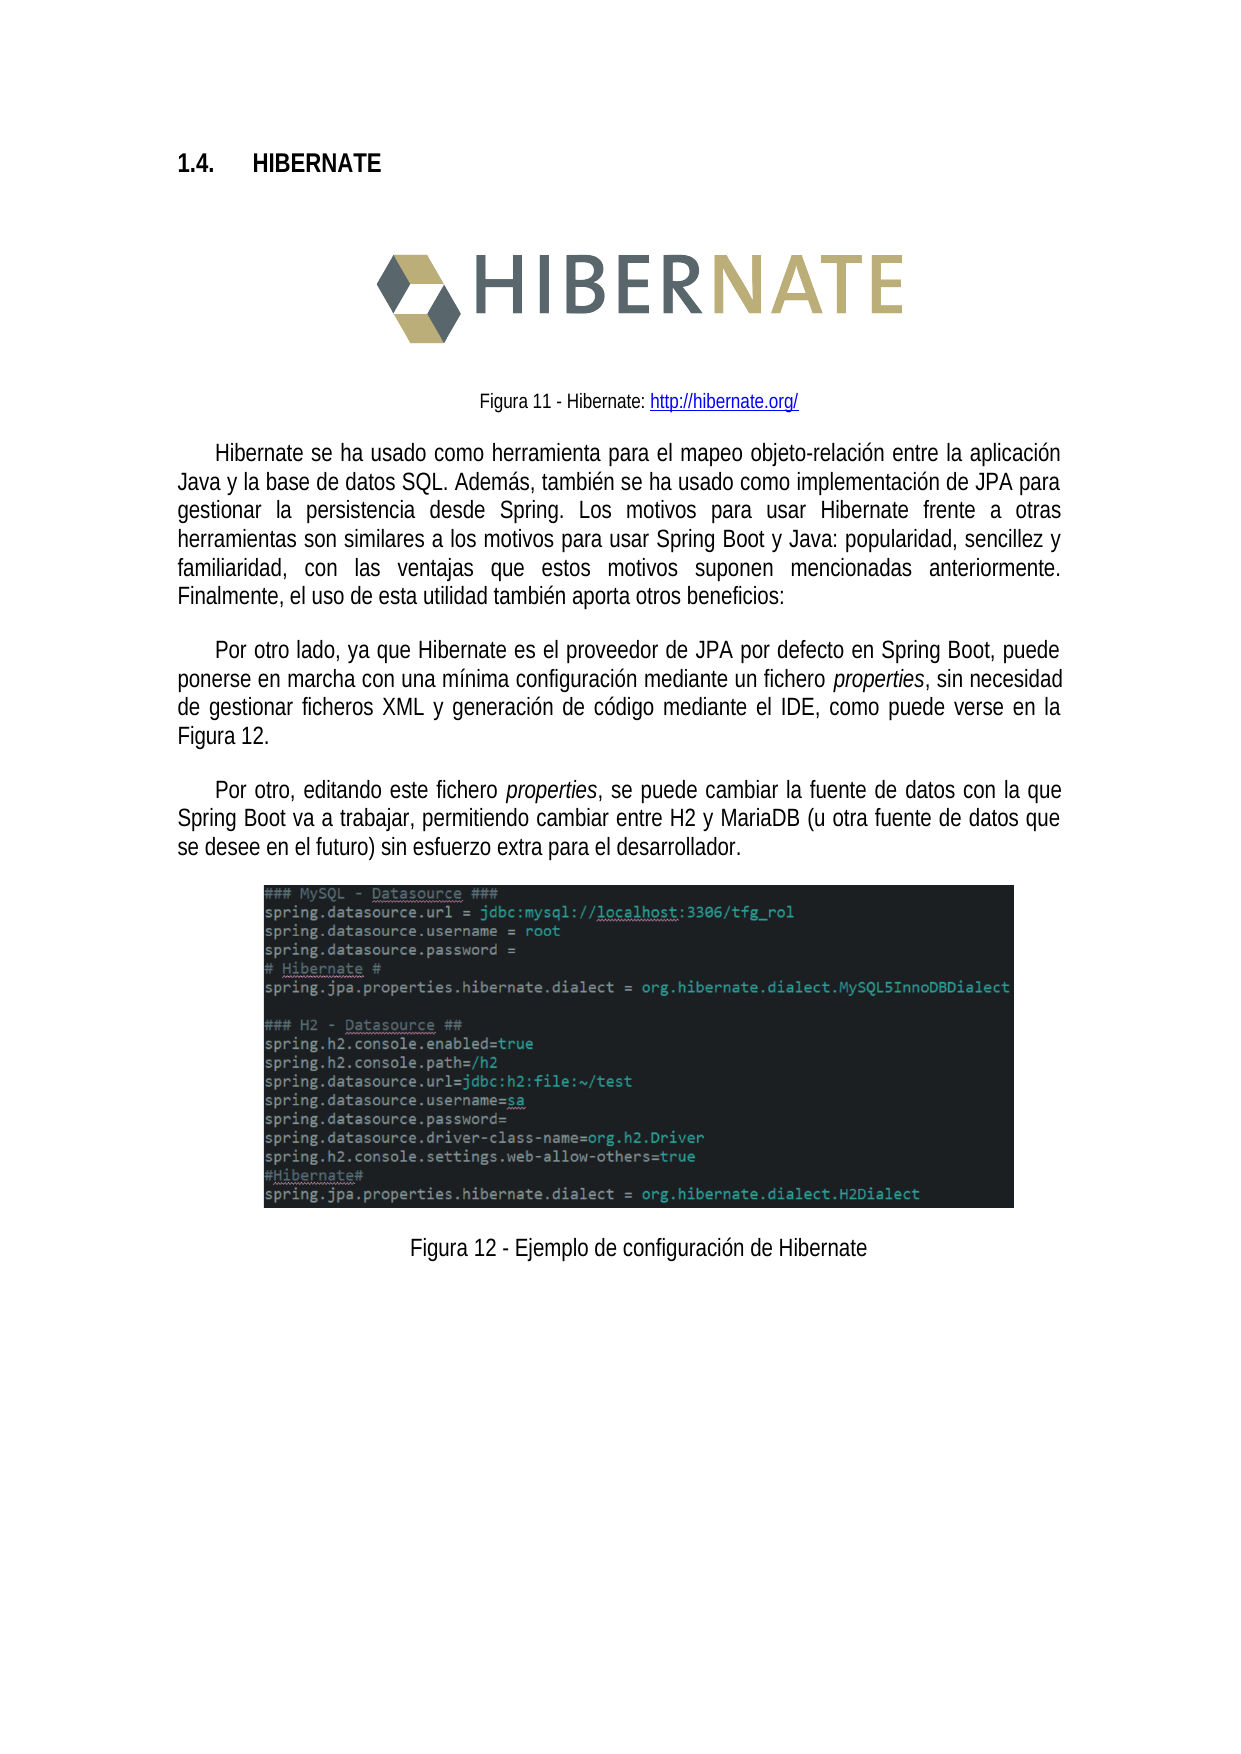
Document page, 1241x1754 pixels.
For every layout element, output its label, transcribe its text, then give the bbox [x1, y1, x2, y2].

subtitle HIBERNATE [177, 148, 1063, 179]
text Hibernate se ha usado como herramienta para el mapeo objeto-relación entre la aplicación Java y la base de datos SQL. Además, también se ha usado como implementación de JPA para gestionar la persistencia desde Spring. Los motivos para usar Hibernate frente a otras herramientas son similares a los motivos para usar Spring Boot y Java: popularidad, sencillez y familiaridad, con las ventajas que estos motivos suponen mencionadas anteriormente. Finalmente, el uso de esta utilidad también aporta otros beneficios: [177, 438, 1063, 610]
text Figura 12 - Ejemplo de configuración de Hibernate [177, 1233, 1063, 1262]
text Por otro lado, ya que Hibernate es el proveedor de JPA por defecto en Spring Boot, puede ponerse en marcha con una mínima configuración mediante un fichero properties, sin necesidad de gestionar ficheros XML y generación de código mediante el IDE, como puede verse en la Figura 12. [177, 635, 1063, 749]
picture [263, 885, 1014, 1208]
picture [350, 203, 928, 365]
text Figura 11 - Hibernate: http://hibernate.org/ [177, 389, 1063, 413]
text Por otro, editando este fichero properties, se puede cambiar la fuente de datos con la que Spring Boot va a trabajar, permitiendo cambiar entre H2 y MariaDB (u otra fuente de datos que se desee en el futuro) sin esfuerzo extra para el desarrollador. [177, 774, 1063, 861]
